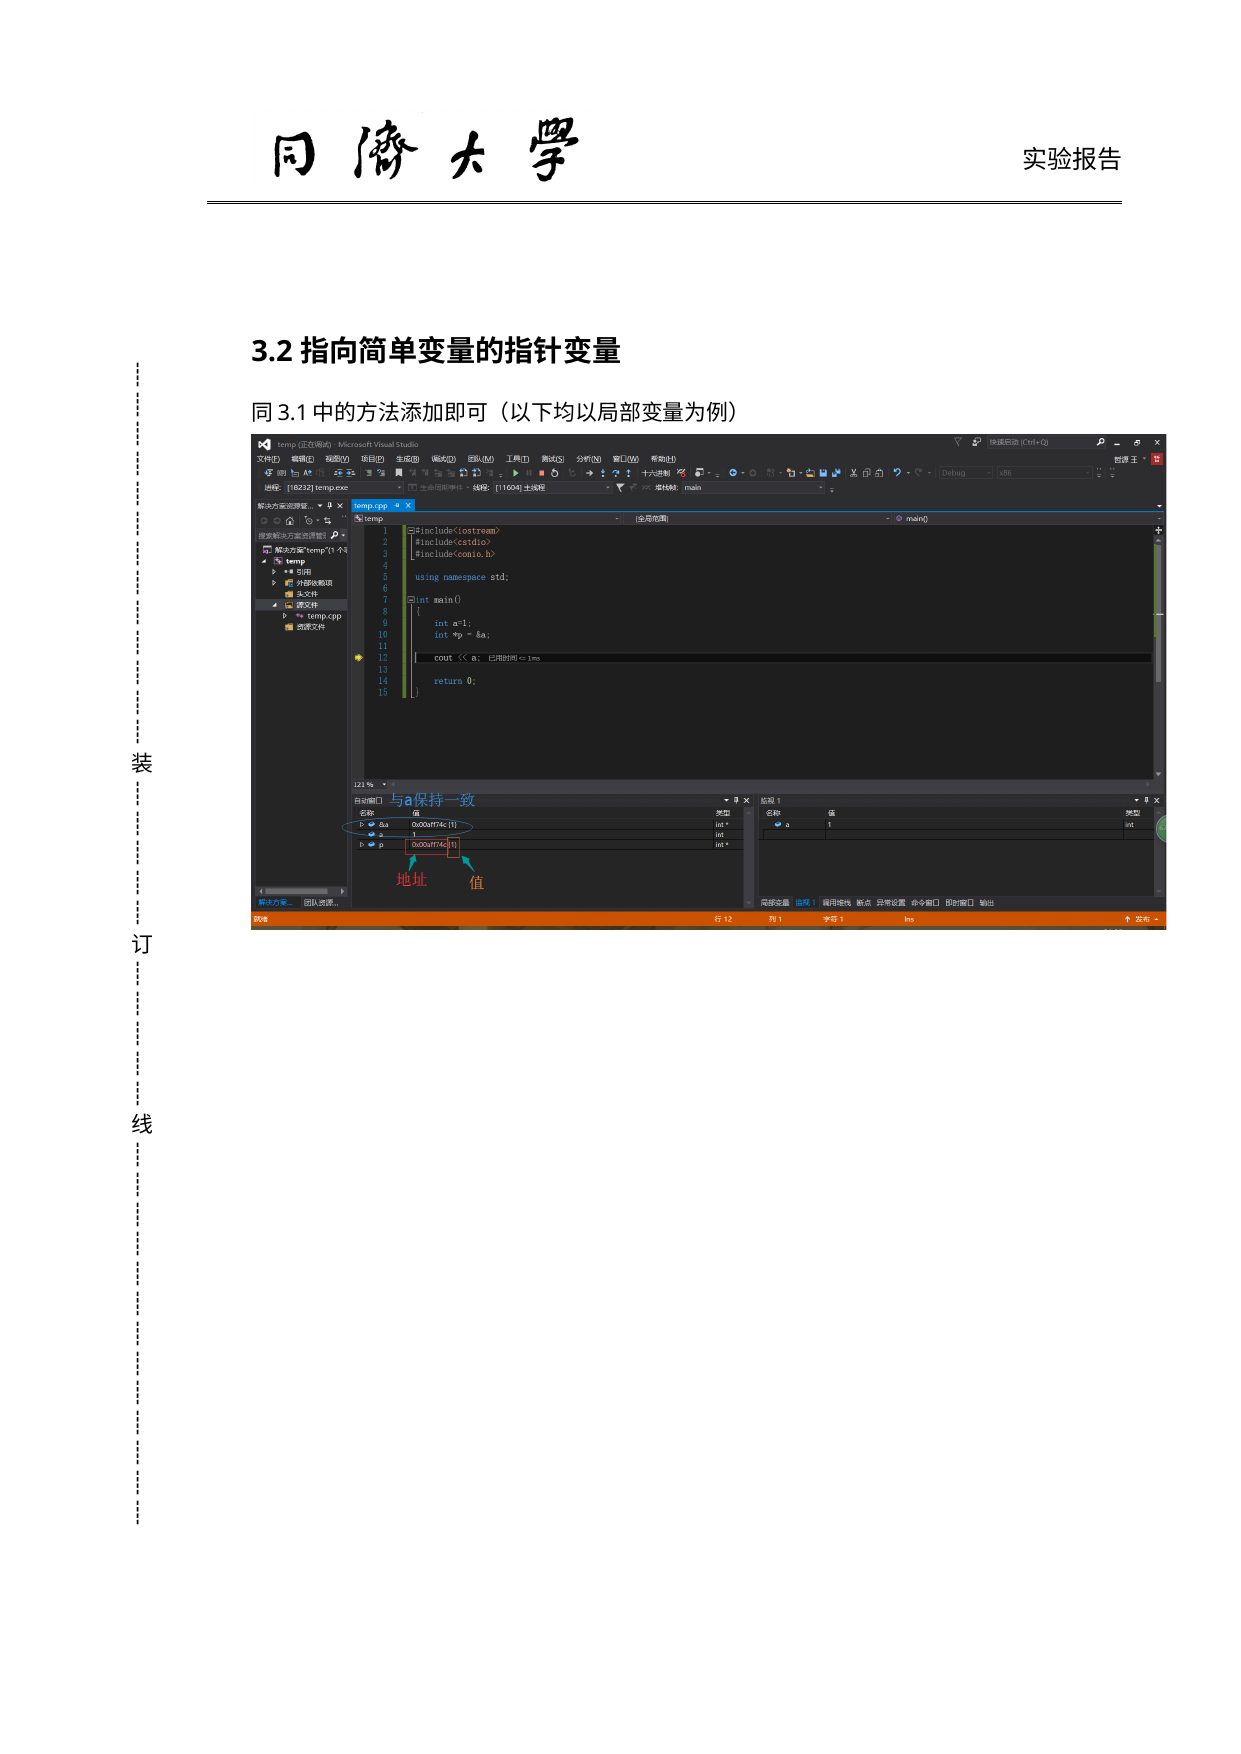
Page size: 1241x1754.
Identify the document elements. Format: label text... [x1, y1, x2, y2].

text 3.2 指向简单变量的指针变量 [207, 327, 1122, 369]
picture [251, 109, 598, 188]
picture [251, 434, 1167, 930]
text 同3.1中的方法添加即可（以下均以局部变量为例） [207, 394, 1122, 426]
